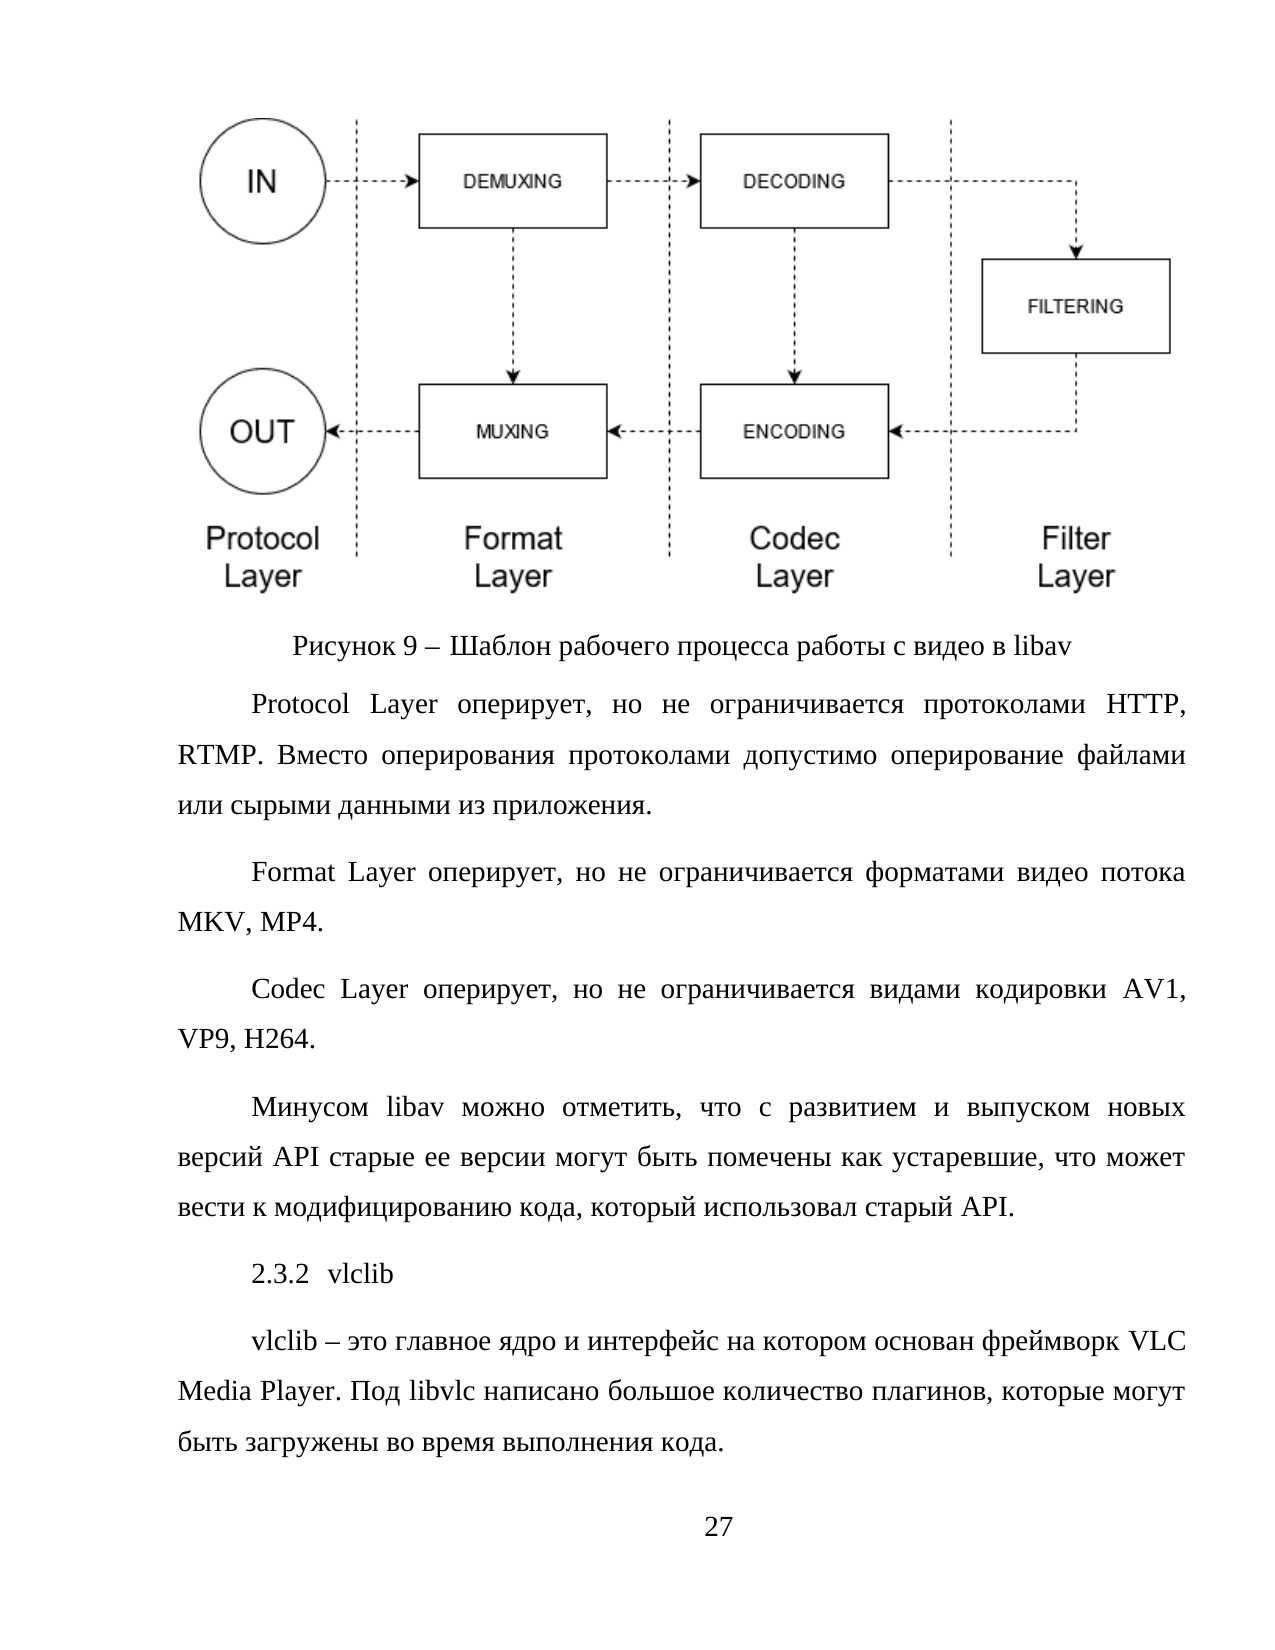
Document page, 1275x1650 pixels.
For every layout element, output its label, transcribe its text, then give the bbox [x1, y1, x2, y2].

text 2.3.2 vlclib [177, 1256, 1186, 1290]
text Codec Layer оперирует, но не ограничивается видами кодировки AV1, VP9, H264. [177, 971, 1186, 1055]
picture [192, 118, 1171, 595]
text Format Layer оперирует, но не ограничивается форматами видео потока MKV, MP4. [177, 854, 1186, 938]
text Шаблон рабочего процесса работы с видео в libav [177, 628, 1186, 661]
text vlclib – это главное ядро и интерфейс на котором основан фреймворк VLC Media Player. Под libvlc написано большое количество плагинов, которые могут быть загружены во время выполнения кода. [177, 1323, 1186, 1457]
text Минусом libav можно отметить, что с развитием и выпуском новых версий API старые ее версии могут быть помечены как устаревшие, что может вести к модифицированию кода, который использовал старый API. [177, 1089, 1186, 1223]
text Protocol Layer оперирует, но не ограничивается протоколами HTTP, RTMP. Вместо оперирования протоколами допустимо оперирование файлами или сырыми данными из приложения. [177, 686, 1186, 821]
